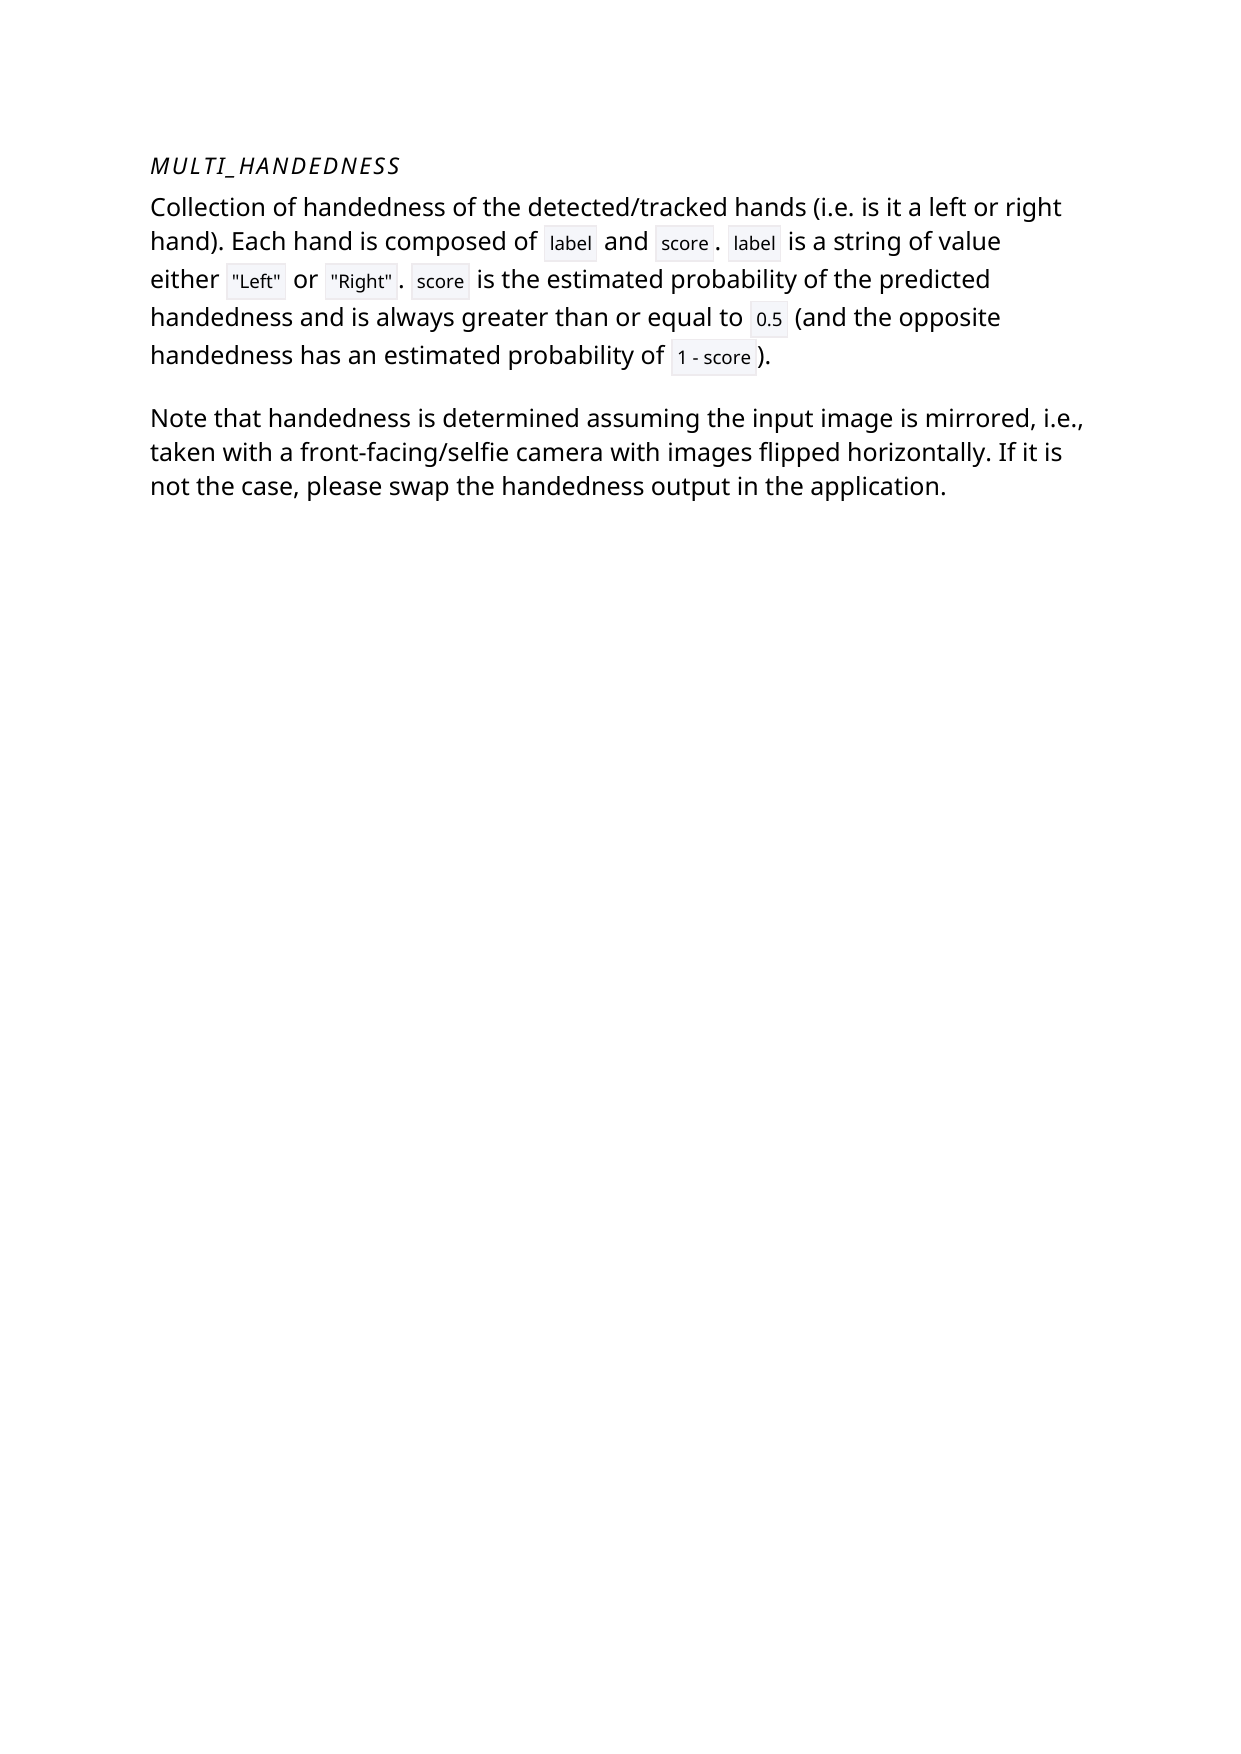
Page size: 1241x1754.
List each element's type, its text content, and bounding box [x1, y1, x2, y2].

text Collection of handedness of the detected/tracked hands (i.e. is it a left or right hand). Each hand is composed of label and score. label is a string of value either "Left" or "Right". score is the estimated probability of the predicted handedness and is always greater than or equal to 0.5 (and the opposite handedness has an estimated probability of 1 - score). [150, 190, 1090, 376]
subtitle MULTI_HANDEDNESS [150, 150, 1090, 181]
text Note that handedness is determined assuming the input image is mirrored, i.e., taken with a front-facing/selfie camera with images flipped horizontally. If it is not the case, please swap the handedness output in the application. [150, 401, 1090, 503]
